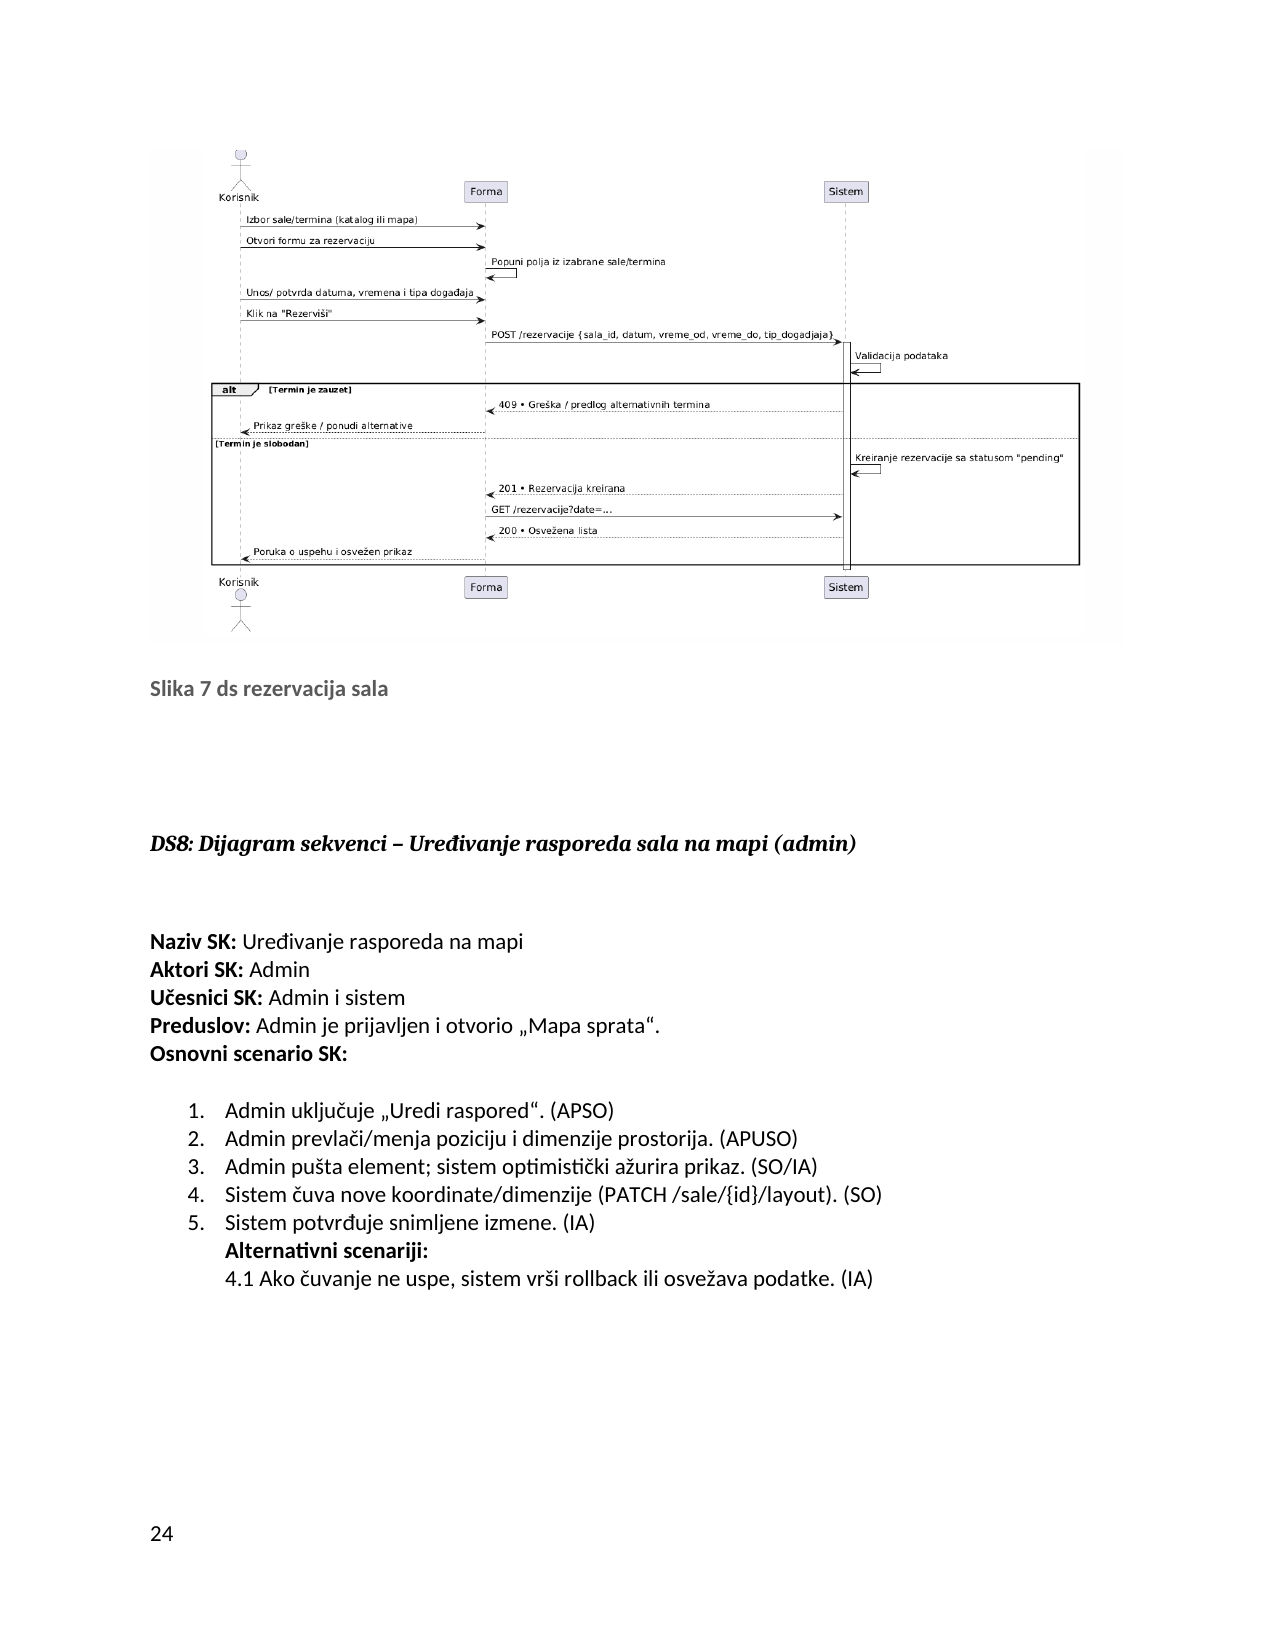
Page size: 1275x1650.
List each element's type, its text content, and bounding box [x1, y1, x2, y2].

text Slika 7 ds rezervacija sala [150, 674, 1125, 702]
list Sistem čuva nove koordinate/dimenzije (PATCH /sale/{id}/layout). (SO) [187, 1180, 1125, 1208]
list Admin prevlači/menja poziciju i dimenzije prostorija. (APUSO) [187, 1124, 1125, 1152]
picture [150, 150, 1125, 645]
subtitle DS8: Dijagram sekvenci – Uređivanje rasporeda sala na mapi (admin) [150, 830, 1125, 857]
text Naziv SK: Uređivanje rasporeda na mapi Aktori SK: Admin Učesnici SK: Admin i sistem Preduslov: Admin je prijavljen i otvorio „Mapa sprata“. Osnovni scenario SK: [150, 899, 1125, 1067]
list Sistem potvrđuje snimljene izmene. (IA) Alternativni scenariji: 4.1 Ako čuvanje ne uspe, sistem vrši rollback ili osvežava podatke. (IA) [187, 1208, 1125, 1292]
list Admin uključuje „Uredi raspored“. (APSO) [187, 1096, 1125, 1124]
list Admin pušta element; sistem optimistički ažurira prikaz. (SO/IA) [187, 1152, 1125, 1180]
